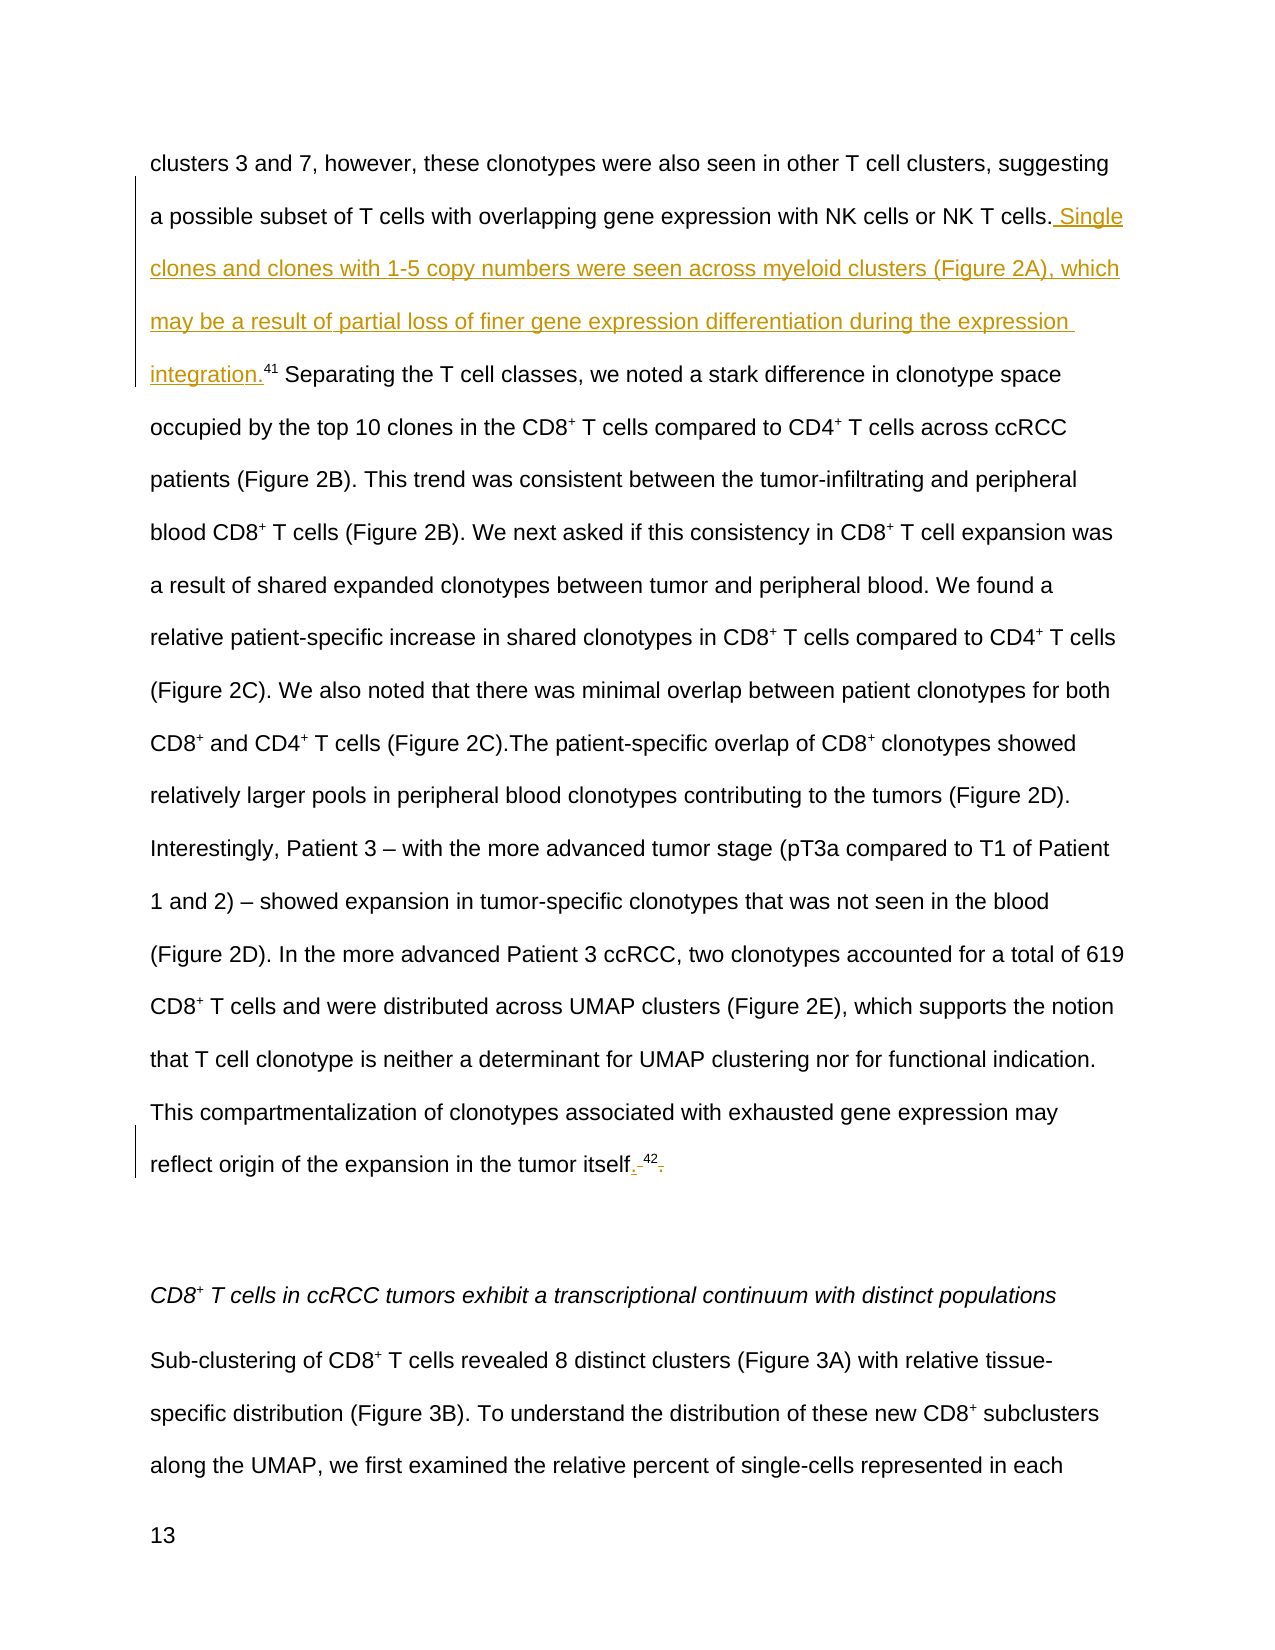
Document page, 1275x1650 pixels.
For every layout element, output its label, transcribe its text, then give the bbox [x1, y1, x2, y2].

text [150, 150, 1125, 1178]
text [150, 1347, 1125, 1479]
text CD8+ T cells in ccRCC tumors exhibit a transcriptional continuum with distinct populations [150, 1282, 1125, 1308]
